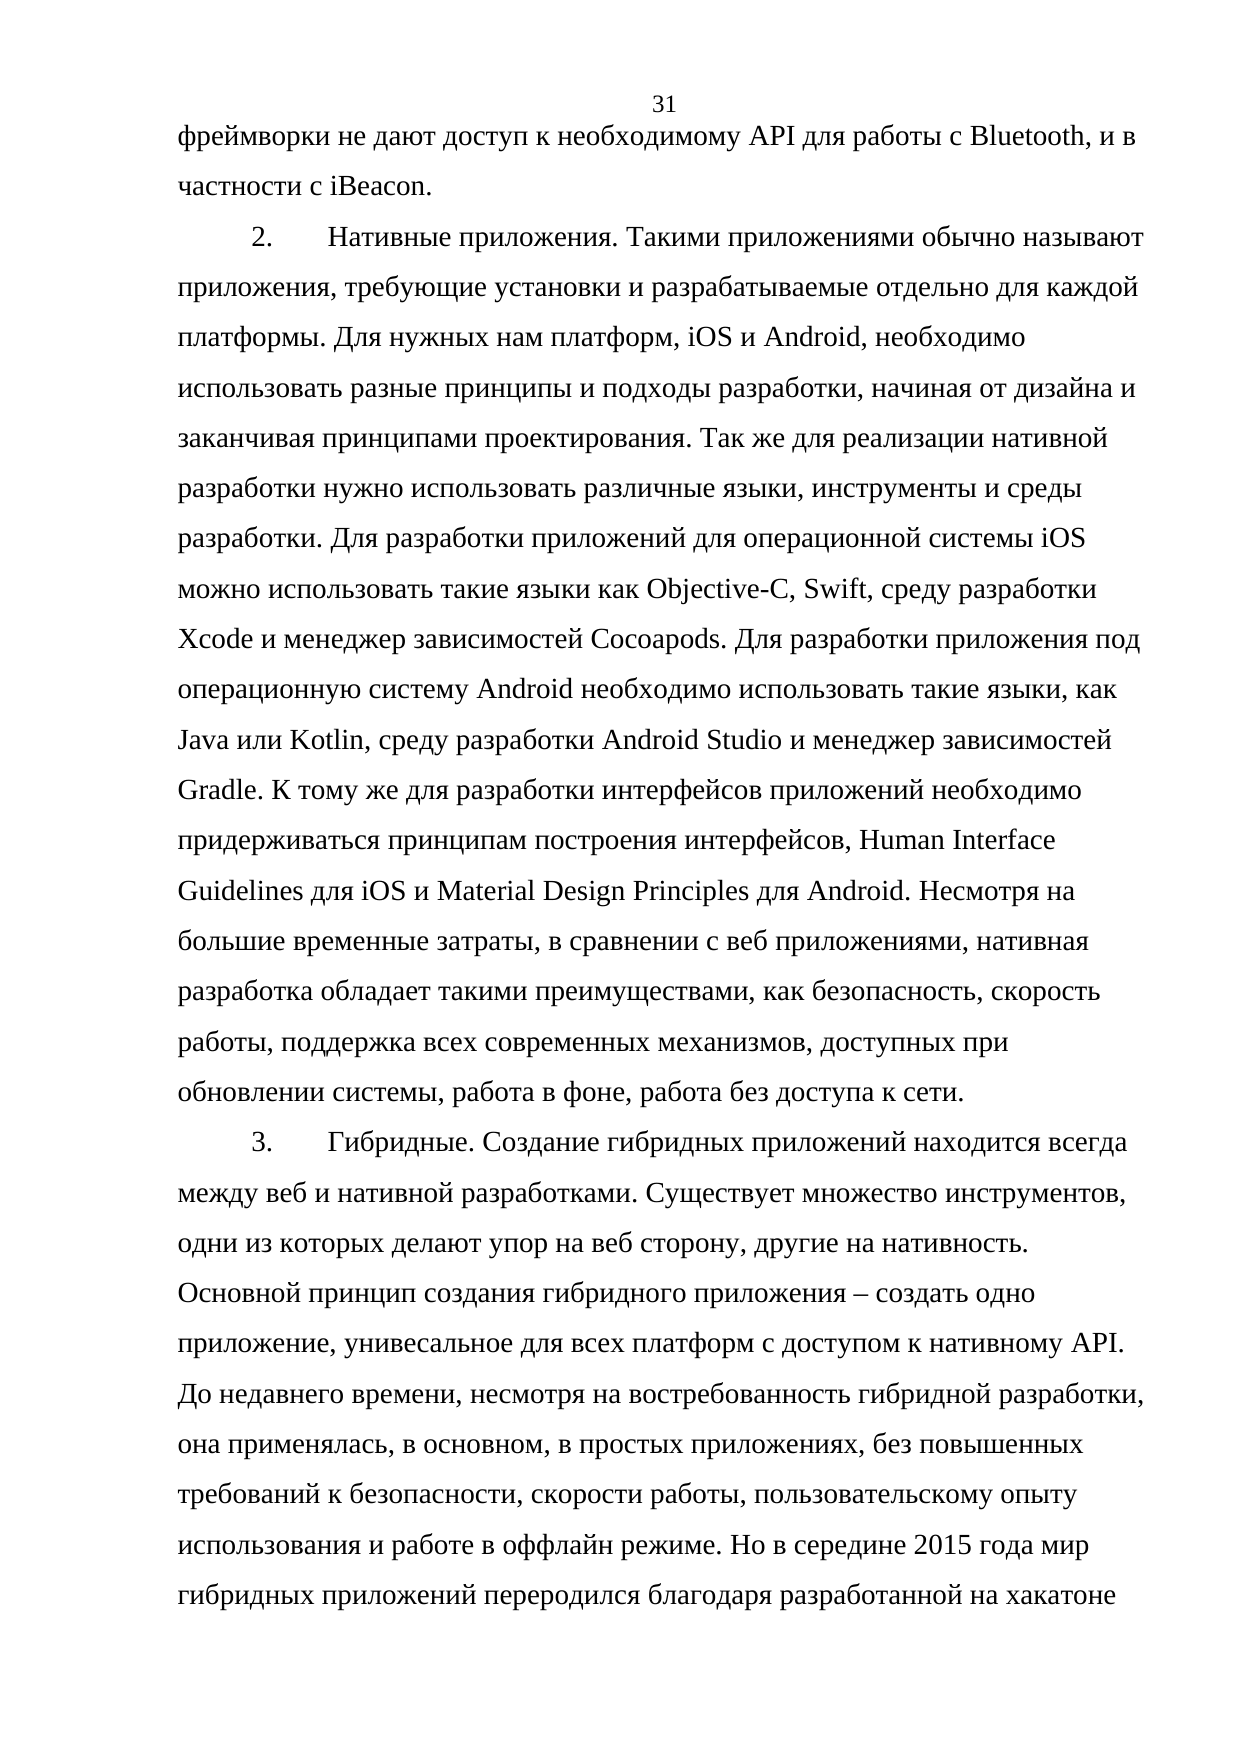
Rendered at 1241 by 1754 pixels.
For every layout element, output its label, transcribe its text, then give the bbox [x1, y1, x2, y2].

list Нативные приложения. Такими приложениями обычно называют приложения, требующие установки и разрабатываемые отдельно для каждой платформы. Для нужных нам платформ, iOS и Android, необходимо использовать разные принципы и подходы разработки, начиная от дизайна и заканчивая принципами проектирования. Так же для реализации нативной разработки нужно использовать различные языки, инструменты и среды разработки. Для разработки приложений для операционной системы iOS можно использовать такие языки как Objective-C, Swift, среду разработки Xcode и менеджер зависимостей Cocoapods. Для разработки приложения под операционную систему Android необходимо использовать такие языки, как Java или Kotlin, среду разработки Android Studio и менеджер зависимостей Gradle. К тому же для разработки интерфейсов приложений необходимо придерживаться принципам построения интерфейсов, Human Interface Guidelines для iOS и Material Design Principles для Android. Несмотря на большие временные затраты, в сравнении с веб приложениями, нативная разработка обладает такими преимуществами, как безопасность, скорость работы, поддержка всех современных механизмов, доступных при обновлении системы, работа в фоне, работа без доступа к сети. [177, 219, 1152, 1108]
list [177, 118, 1152, 202]
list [177, 1124, 1152, 1611]
